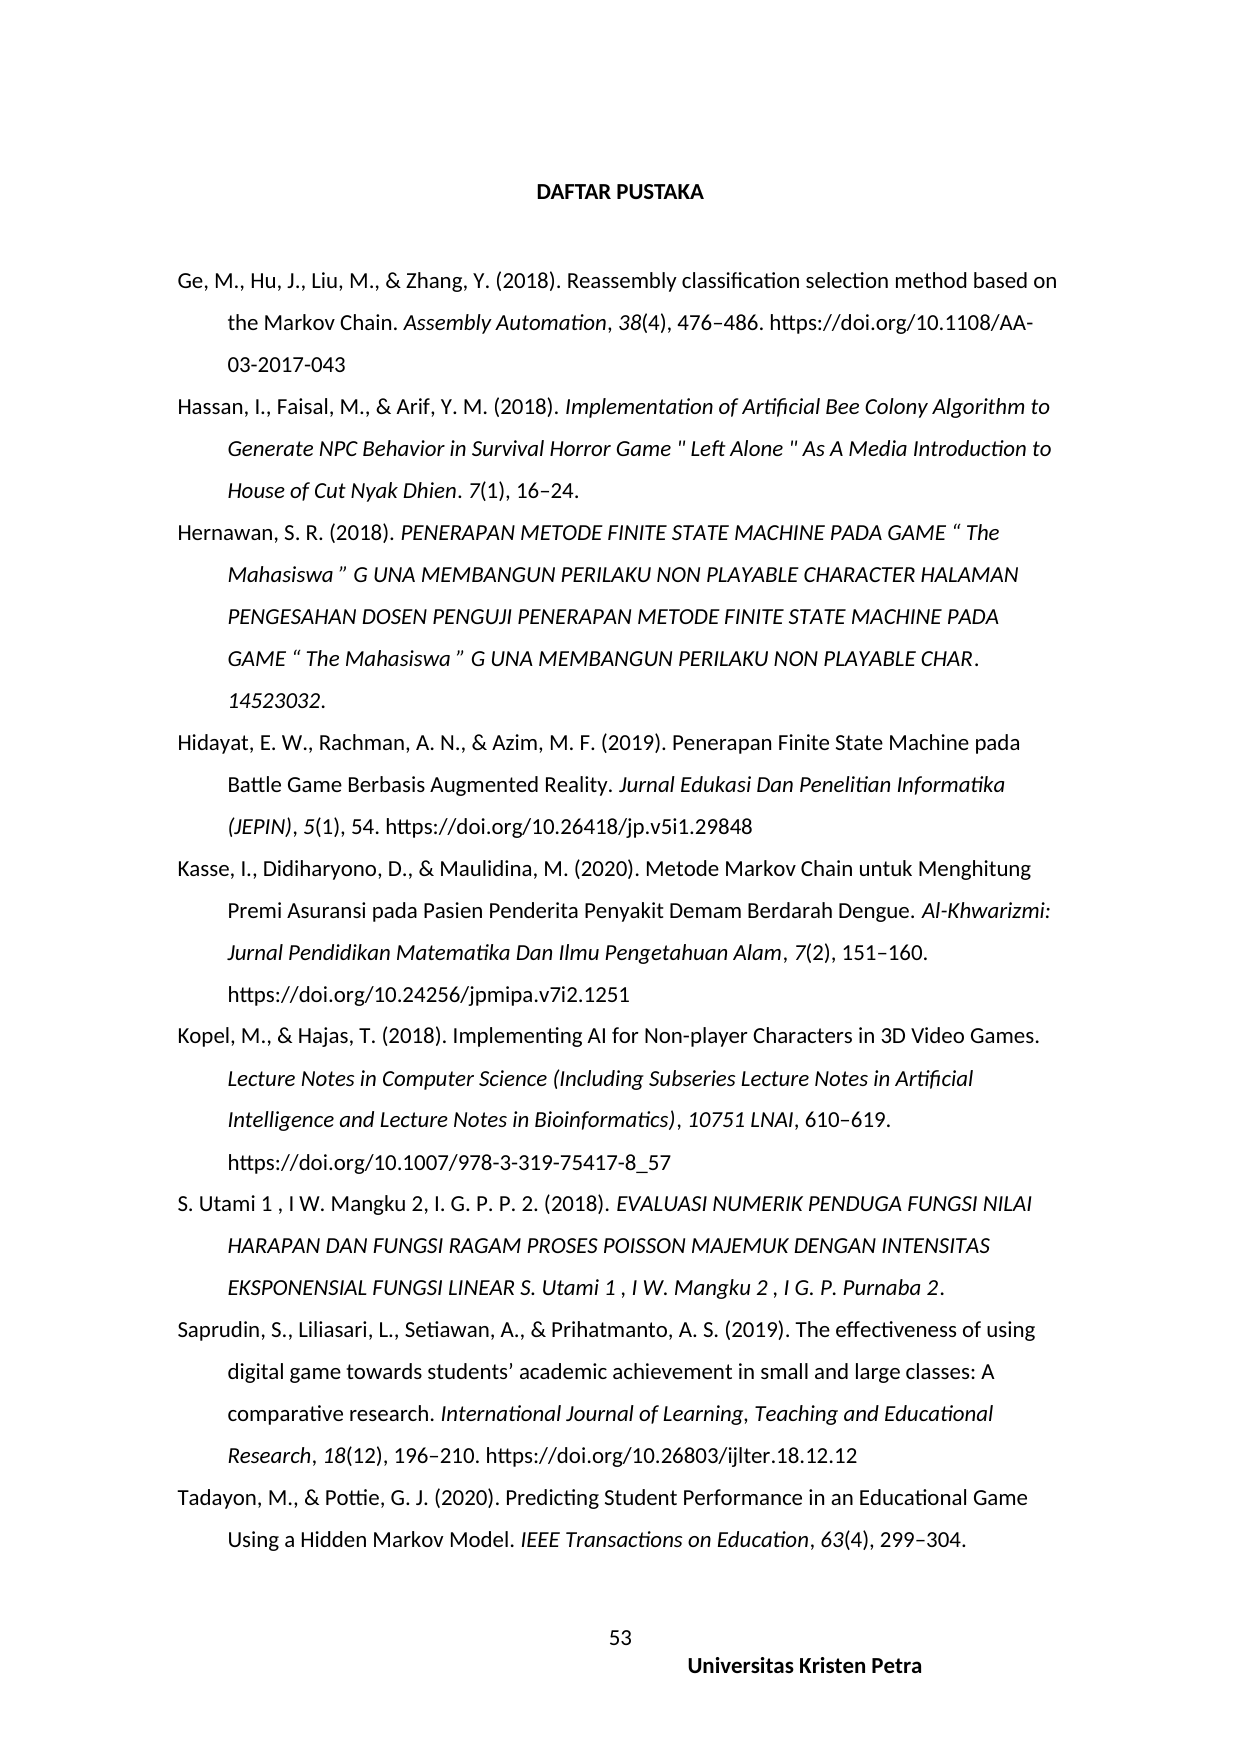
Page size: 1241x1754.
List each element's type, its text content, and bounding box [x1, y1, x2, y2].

text Ge, M., Hu, J., Liu, M., & Zhang, Y. (2018). Reassembly classification selection method based on the Markov Chain. Assembly Automation, 38(4), 476–486. https://doi.org/10.1108/AA-03-2017-043 [177, 266, 1063, 378]
text Hassan, I., Faisal, M., & Arif, Y. M. (2018). Implementation of Artificial Bee Colony Algorithm to Generate NPC Behavior in Survival Horror Game " Left Alone " As A Media Introduction to House of Cut Nyak Dhien. 7(1), 16–24. [177, 392, 1063, 504]
text S. Utami 1 , I W. Mangku 2, I. G. P. P. 2. (2018). EVALUASI NUMERIK PENDUGA FUNGSI NILAI HARAPAN DAN FUNGSI RAGAM PROSES POISSON MAJEMUK DENGAN INTENSITAS EKSPONENSIAL FUNGSI LINEAR S. Utami 1 , I W. Mangku 2 , I G. P. Purnaba 2. [177, 1189, 1063, 1302]
text Hernawan, S. R. (2018). PENERAPAN METODE FINITE STATE MACHINE PADA GAME “ The Mahasiswa ” G UNA MEMBANGUN PERILAKU NON PLAYABLE CHARACTER HALAMAN PENGESAHAN DOSEN PENGUJI PENERAPAN METODE FINITE STATE MACHINE PADA GAME “ The Mahasiswa ” G UNA MEMBANGUN PERILAKU NON PLAYABLE CHAR. 14523032. [177, 518, 1063, 714]
text Kasse, I., Didiharyono, D., & Maulidina, M. (2020). Metode Markov Chain untuk Menghitung Premi Asuransi pada Pasien Penderita Penyakit Demam Berdarah Dengue. Al-Khwarizmi: Jurnal Pendidikan Matematika Dan Ilmu Pengetahuan Alam, 7(2), 151–160. https://doi.org/10.24256/jpmipa.v7i2.1251 [177, 854, 1063, 1008]
text Kopel, M., & Hajas, T. (2018). Implementing AI for Non-player Characters in 3D Video Games. Lecture Notes in Computer Science (Including Subseries Lecture Notes in Artificial Intelligence and Lecture Notes in Bioinformatics), 10751 LNAI, 610–619. https://doi.org/10.1007/978-3-319-75417-8_57 [177, 1022, 1063, 1176]
subtitle DAFTAR PUSTAKA [177, 177, 1063, 205]
text Hidayat, E. W., Rachman, A. N., & Azim, M. F. (2019). Penerapan Finite State Machine pada Battle Game Berbasis Augmented Reality. Jurnal Edukasi Dan Penelitian Informatika (JEPIN), 5(1), 54. https://doi.org/10.26418/jp.v5i1.29848 [177, 728, 1063, 840]
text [177, 1483, 1063, 1553]
text Saprudin, S., Liliasari, L., Setiawan, A., & Prihatmanto, A. S. (2019). The effectiveness of using digital game towards students’ academic achievement in small and large classes: A comparative research. International Journal of Learning, Teaching and Educational Research, 18(12), 196–210. https://doi.org/10.26803/ijlter.18.12.12 [177, 1316, 1063, 1469]
